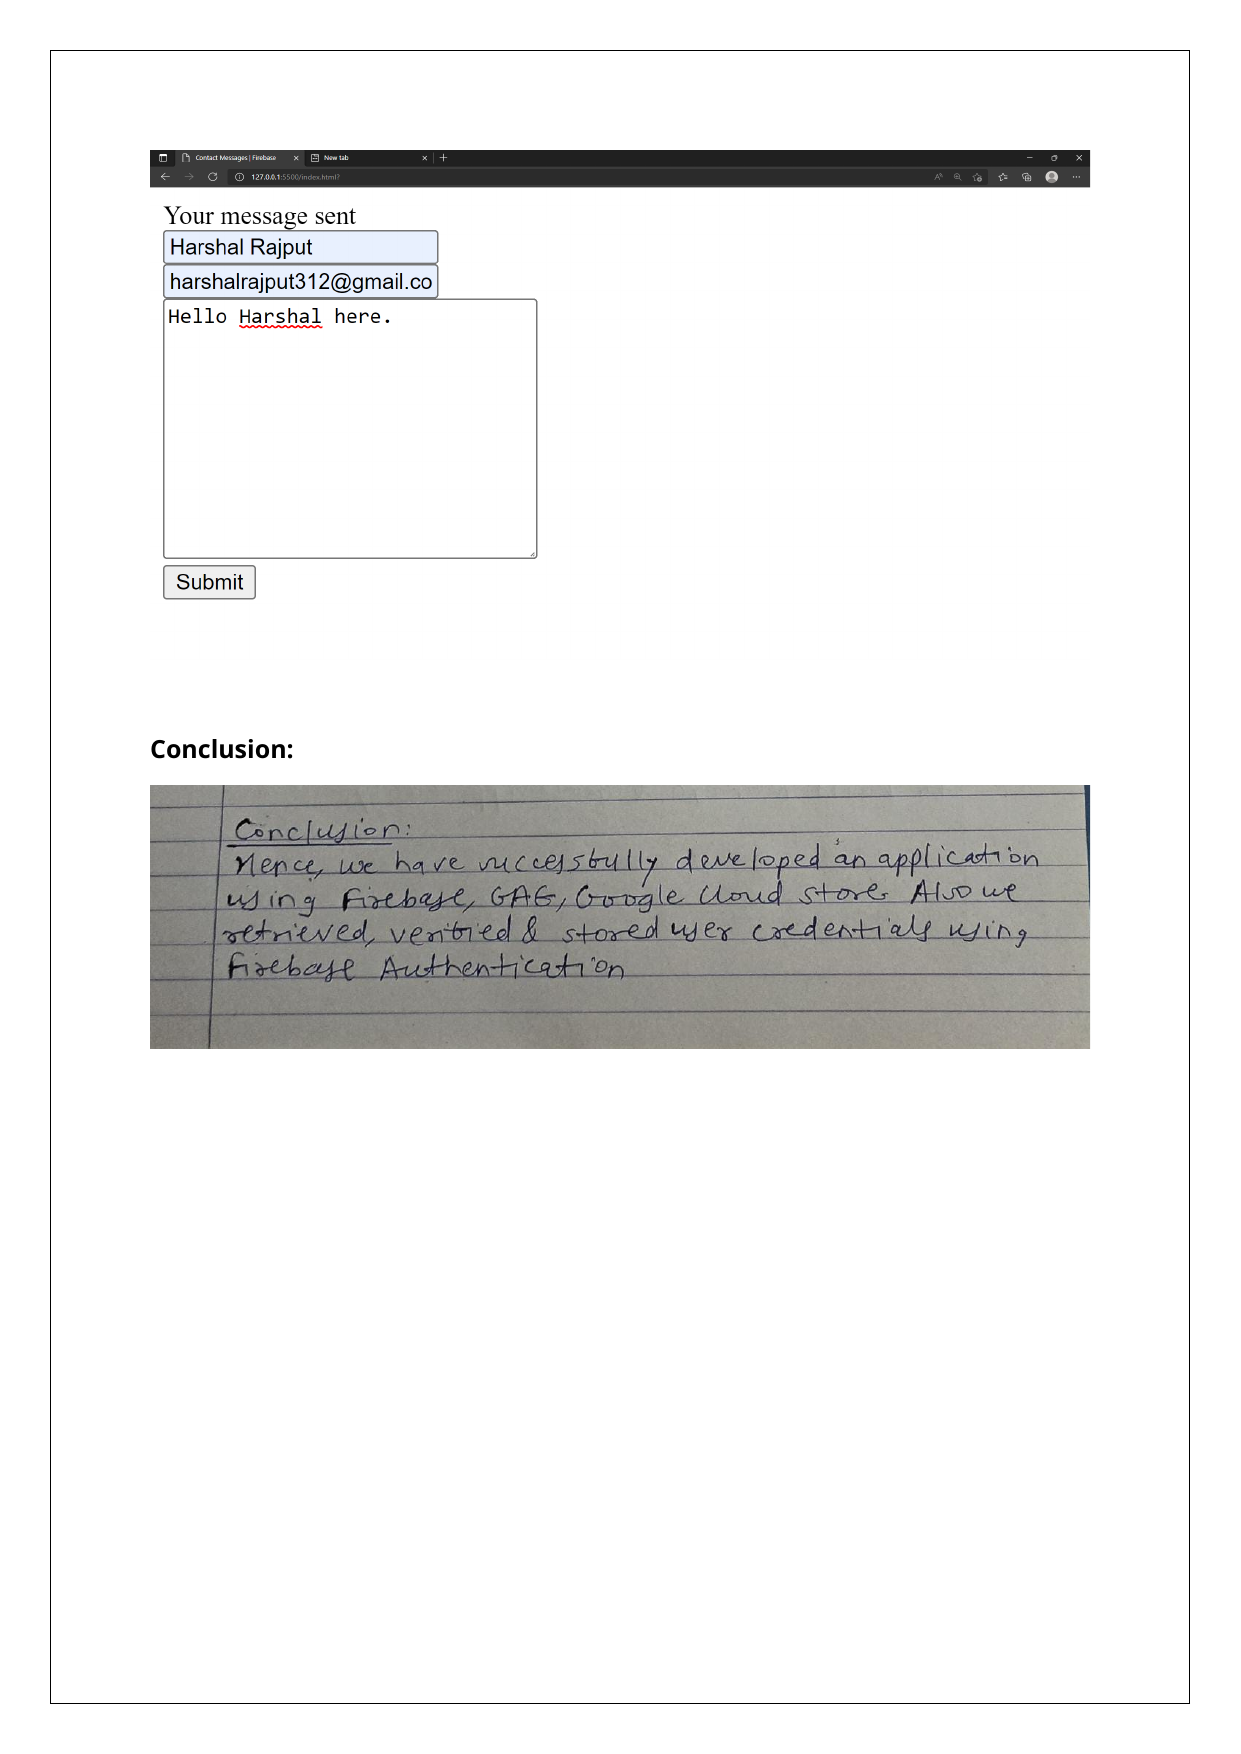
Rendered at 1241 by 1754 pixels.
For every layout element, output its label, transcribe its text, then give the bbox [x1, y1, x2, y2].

picture [150, 785, 1091, 1049]
picture [150, 150, 1091, 660]
text Conclusion: [150, 732, 1090, 766]
